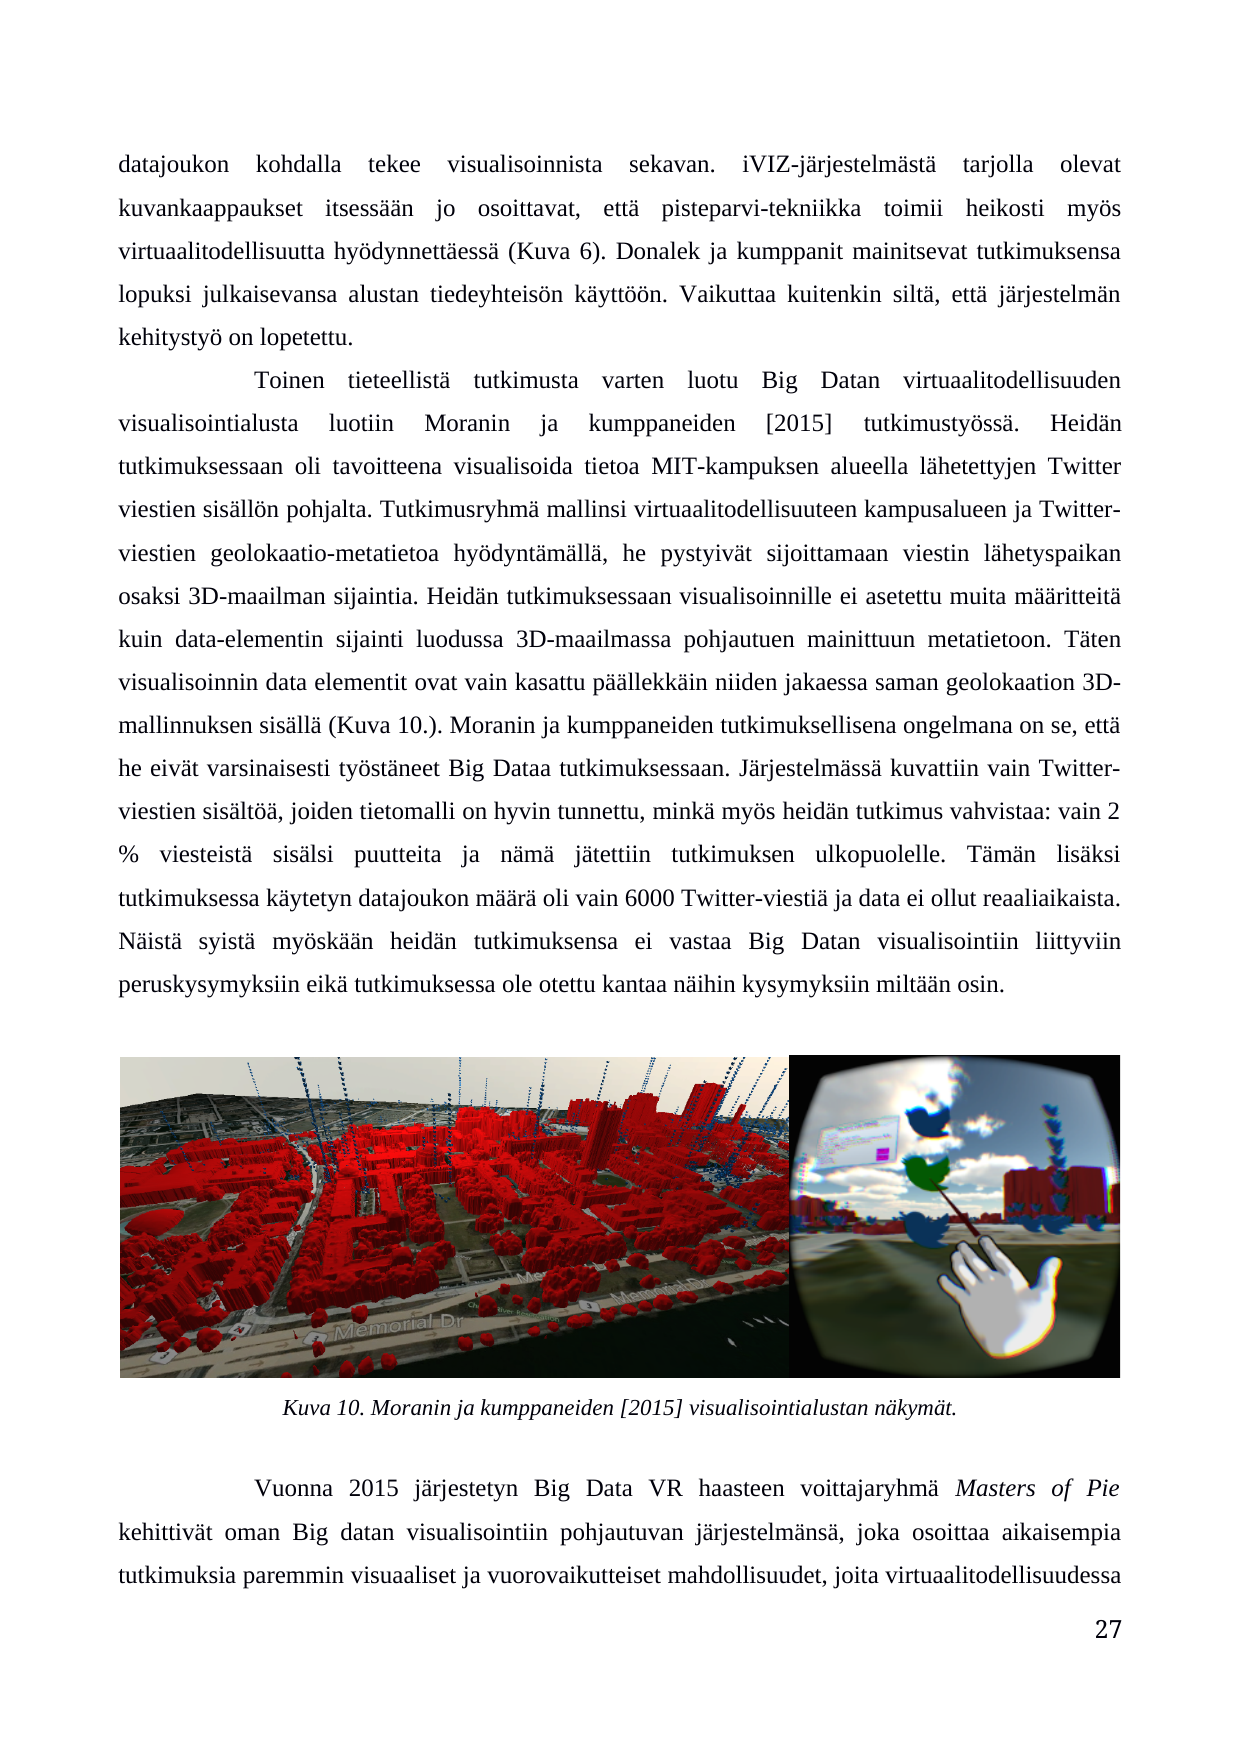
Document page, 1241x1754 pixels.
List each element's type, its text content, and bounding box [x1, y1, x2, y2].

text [118, 149, 1122, 351]
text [118, 1473, 1122, 1588]
text Toinen tieteellistä tutkimusta varten luotu Big Datan virtuaalitodellisuuden visualisointialusta luotiin Moranin ja kumppaneiden [2015] . Heidän tutkimuksessaan oli tavoitteena visualisoida tietoa MIT-kampuksen alueella lähetettyjen Twitter viestien sisällön pohjalta. Tutkimusryhmä mallinsi virtuaalitodellisuuteen kampusalueen ja Twitter-viestien geolokaatio-metatietoa hyödyntämällä, he pystyivät sijoittamaan viestin lähetyspaikan osaksi 3D-maailman sijaintia. Heidän tutkimuksessaan visualisoinnille ei asetettu muita määritteitä kuin dataelementin sijainti luodussa 3D-maailmassa pohjautuen mainittuun metatietoon. Täten visualisoinnin data elementit ovat vain kasattu päällekkäin niiden jakaessa saman geolokaation 3D-mallinnuksen sisällä (Kuva 10.). Moranin ja kumppaneiden tutkimuksellisena ongelmana on se, että he eivät varsinaisesti työstäneet Big Dataa tutkimuksessaan. Järjestelmässä kuvattiin vain Twitter-viestien sisältöä, joiden tietomalli on hyvin tunnettu, minkä myös heidän tutkimus vahvistaa: vain 2 % viesteistä sisälsi puutteita ja nämä jätettiin tutkimuksen ulkopuolelle. Tämän lisäksi tutkimuksessa käytetyn datajoukon määrä oli vain 6000 Twitter-viestiä ja data ei ollut reaaliaikaista. Näistä syistä myöskään heidän ei vastaa Big Datan visualisointiin liittyviin peruskysymyksiin eikä tutkimuksessa ole otettu kantaa näihin kysymyksiin miltään osin. [118, 365, 1122, 998]
text Kuva 10. Moranin ja kumppaneiden [2015] visualisointialustan näkymät. [118, 1394, 1122, 1421]
picture [120, 1055, 1121, 1378]
